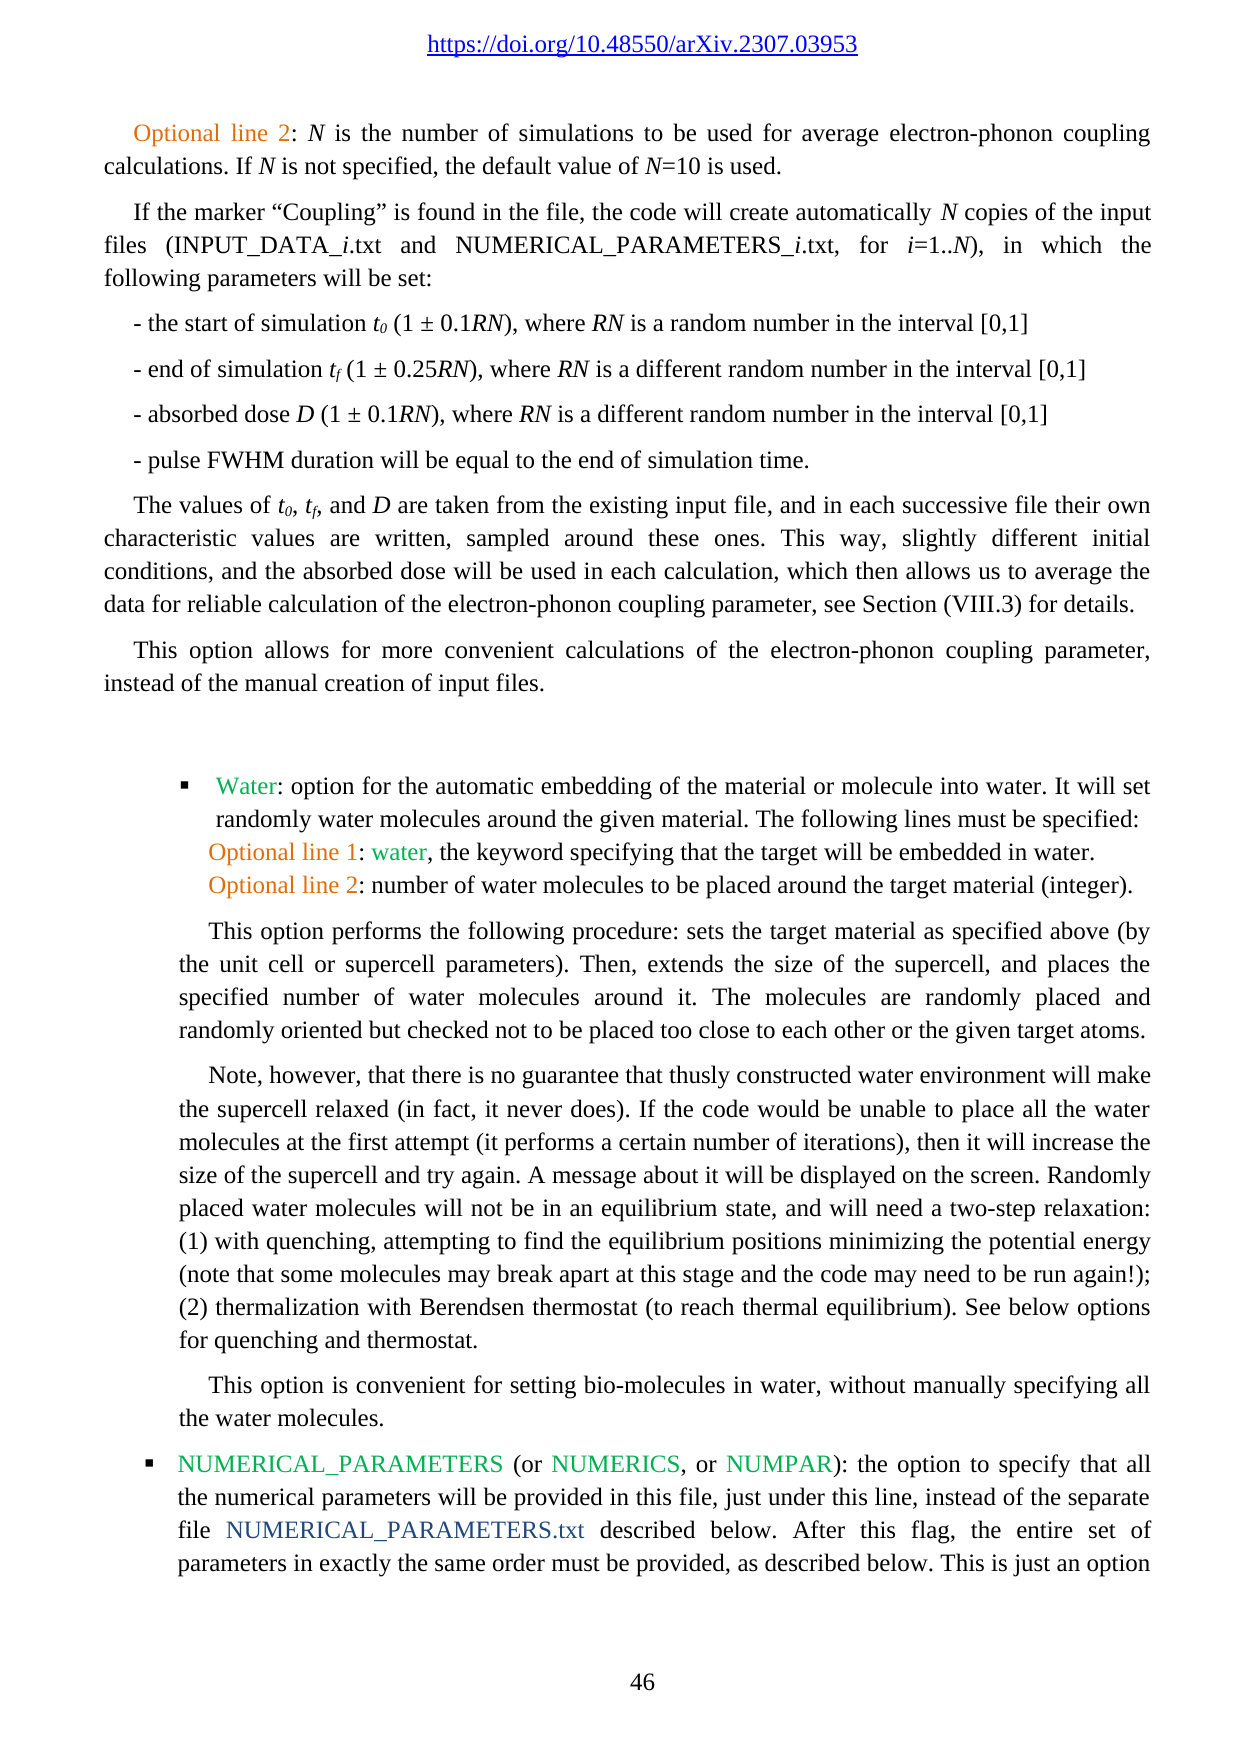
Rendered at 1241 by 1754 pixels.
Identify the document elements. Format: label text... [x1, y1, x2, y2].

text This option allows for more convenient calculations of the electron-phonon coupling parameter, instead of the manual creation of input files. [103, 635, 1152, 697]
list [143, 1449, 1152, 1577]
text Optional line 2: N is the number of simulations to be used for average electron-phonon coupling calculations. If N is not specified, the default value of N=10 is used. [103, 118, 1152, 180]
text - pulse FWHM duration will be equal to the end of simulation time. [103, 445, 1152, 473]
text If the marker “Coupling” is found in the file, the code will create automatically N copies of the input files (INPUT_DATA_i.txt and NUMERICAL_PARAMETERS_i.txt, for i=1..N), in which the following parameters will be set: [103, 197, 1152, 291]
text Optional line 1: water, the keyword specifying that the target will be embedded in water. [178, 837, 1152, 866]
text - absorbed dose D (1 ± 0.1RN), where RN is a different random number in the interval [0,1] [103, 399, 1152, 428]
text - end of simulation tf (1 ± 0.25RN), where RN is a different random number in the interval [0,1] [103, 354, 1152, 382]
text - the start of simulation t0 (1 ± 0.1RN), where RN is a random number in the interval [0,1] [103, 308, 1152, 337]
text This option performs the following procedure: sets the target material as specified above (by the unit cell or supercell parameters). Then, extends the size of the supercell, and places the specified number of water molecules around it. The molecules are randomly placed and randomly oriented but checked not to be placed too close to each other or the given target atoms. [178, 916, 1152, 1044]
text The values of t0, tf, and D are taken from the existing input file, and in each successive file their own characteristic values are written, sampled around these ones. This way, slightly different initial conditions, and the absorbed dose will be used in each calculation, which then allows us to average the data for reliable calculation of the electron-phonon coupling parameter, see Section (VIII.3) for details. [103, 490, 1152, 618]
list Water: option for the automatic embedding of the material or molecule into water. It will set randomly water molecules around the given material. The following lines must be specified: [178, 771, 1152, 833]
text Optional line 2: number of water molecules to be placed around the target material (integer). [178, 871, 1152, 899]
text This option is convenient for setting bio-molecules in water, without manually specifying all the water molecules. [178, 1370, 1152, 1432]
text Note, however, that there is no guarantee that thusly constructed water environment will make the supercell relaxed (in fact, it never does). If the code would be unable to place all the water molecules at the first attempt (it performs a certain number of iterations), then it will increase the size of the supercell and try again. A message about it will be displayed on the screen. Randomly placed water molecules will not be in an equilibrium state, and will need a two-step relaxation: (1) with quenching, attempting to find the equilibrium positions minimizing the potential energy (note that some molecules may break apart at this stage and the code may need to be run again!); (2) thermalization with Berendsen thermostat (to reach thermal equilibrium). See below options for quenching and thermostat. [178, 1061, 1152, 1353]
